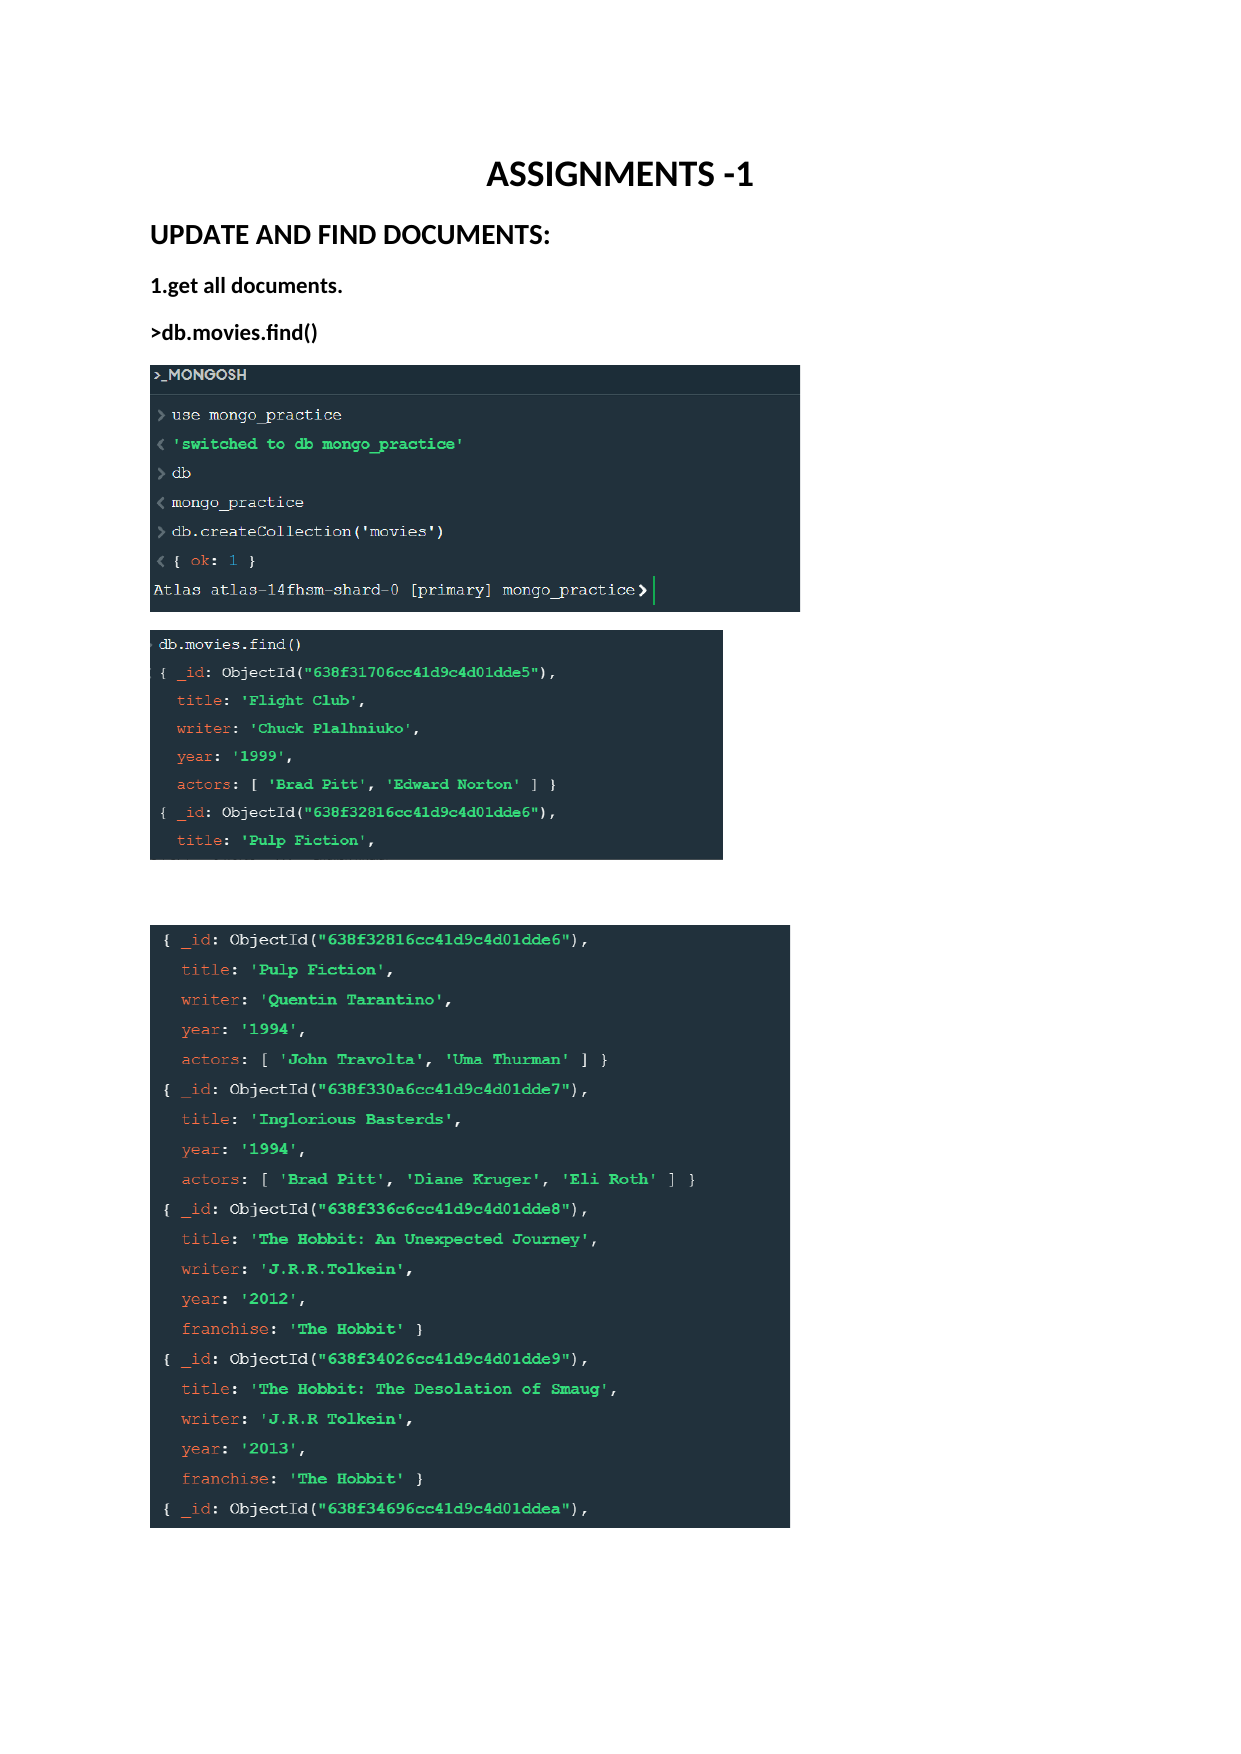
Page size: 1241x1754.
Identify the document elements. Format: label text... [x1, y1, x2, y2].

text UPDATE AND FIND DOCUMENTS: [150, 216, 1090, 252]
picture [150, 630, 723, 860]
text 1.get all documents. [150, 271, 1090, 299]
text >db.movies.find() [150, 318, 1090, 346]
text ASSIGNMENTS -1 [150, 150, 1090, 196]
picture [150, 365, 800, 612]
picture [150, 925, 791, 1528]
